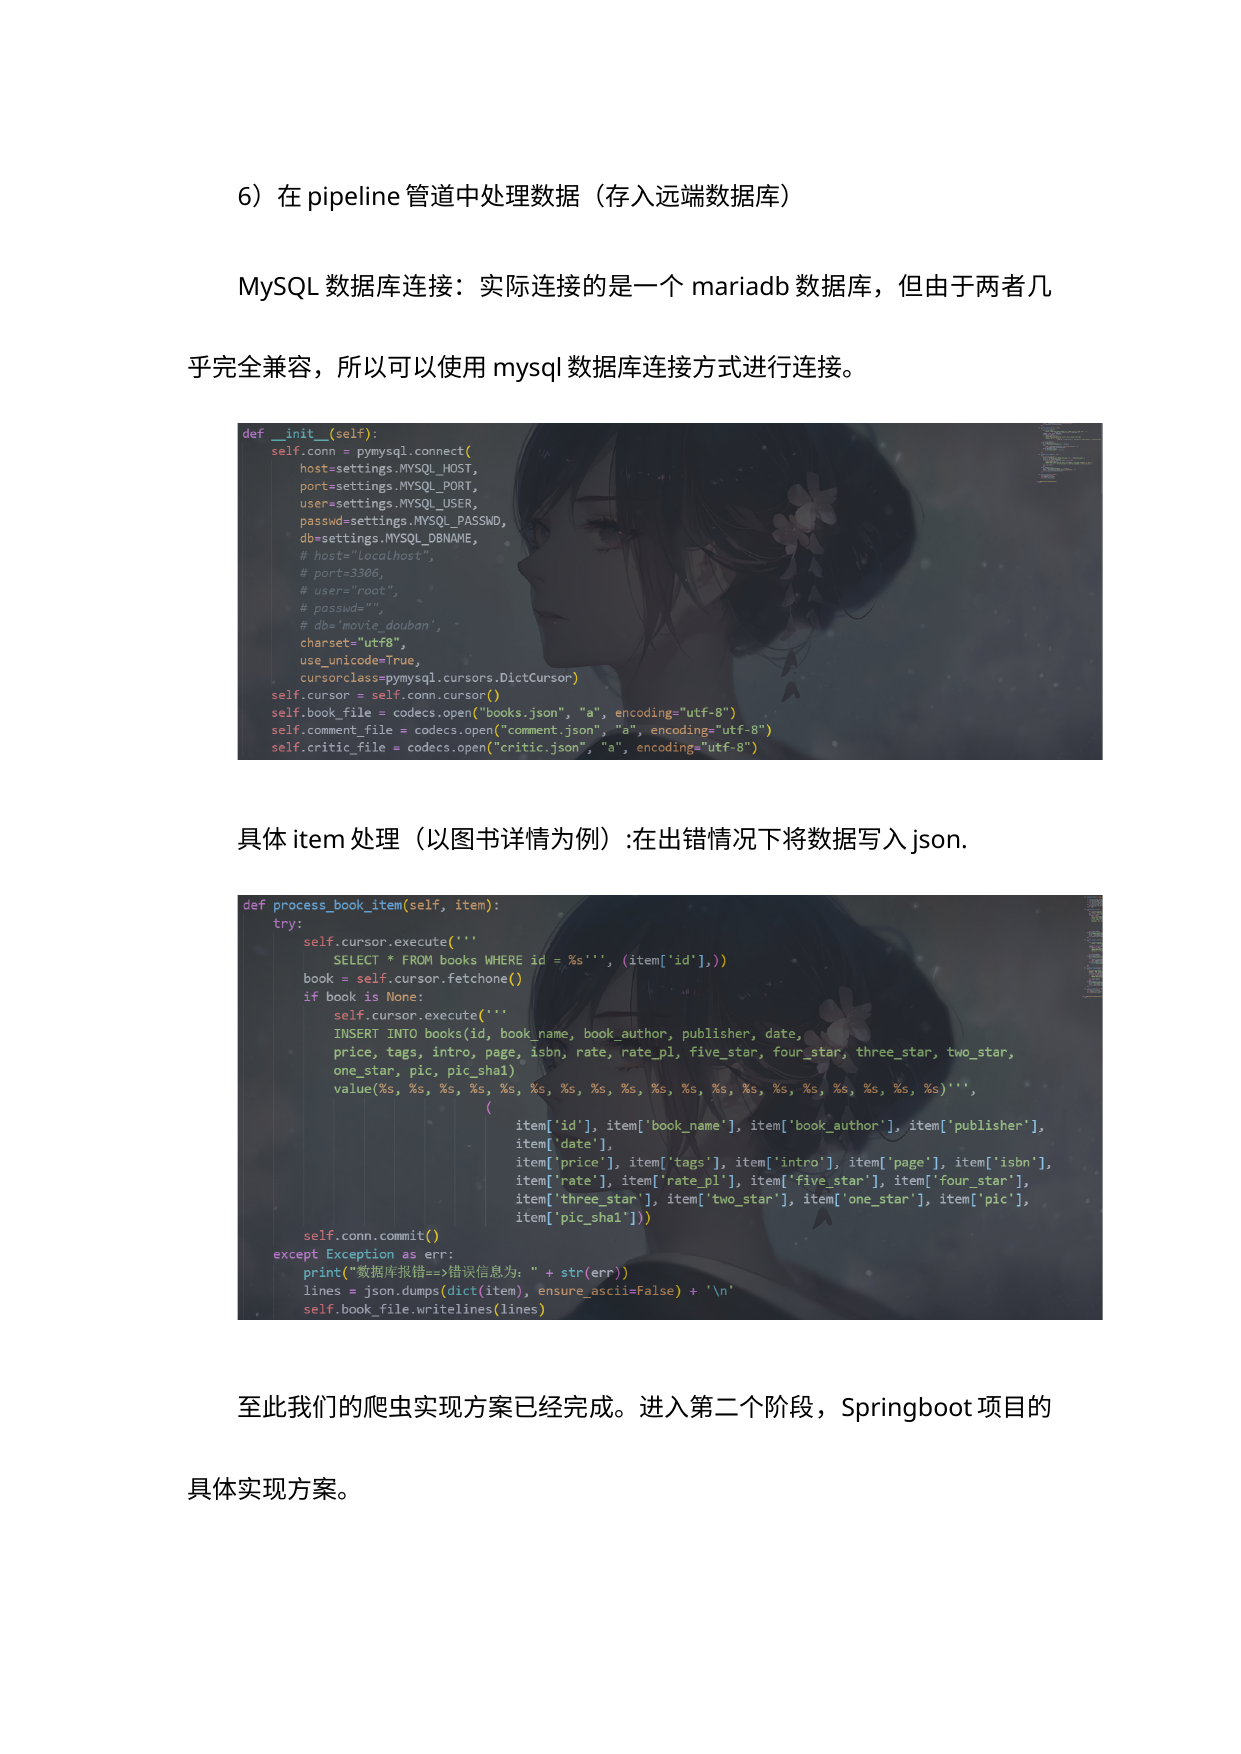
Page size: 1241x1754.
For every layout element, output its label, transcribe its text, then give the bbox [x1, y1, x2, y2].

text 具体item处理（以图书详情为例）:在出错情况下将数据写入json. [187, 805, 1053, 870]
picture [237, 895, 1103, 1320]
text MySQL数据库连接：实际连接的是一个mariadb数据库，但由于两者几乎完全兼容，所以可以使用mysql数据库连接方式进行连接。 [187, 252, 1053, 398]
picture [237, 423, 1103, 760]
text 6）在pipeline管道中处理数据（存入远端数据库） [187, 162, 1053, 227]
text 至此我们的爬虫实现方案已经完成。进入第二个阶段，Springboot项目的具体实现方案。 [187, 1373, 1053, 1520]
